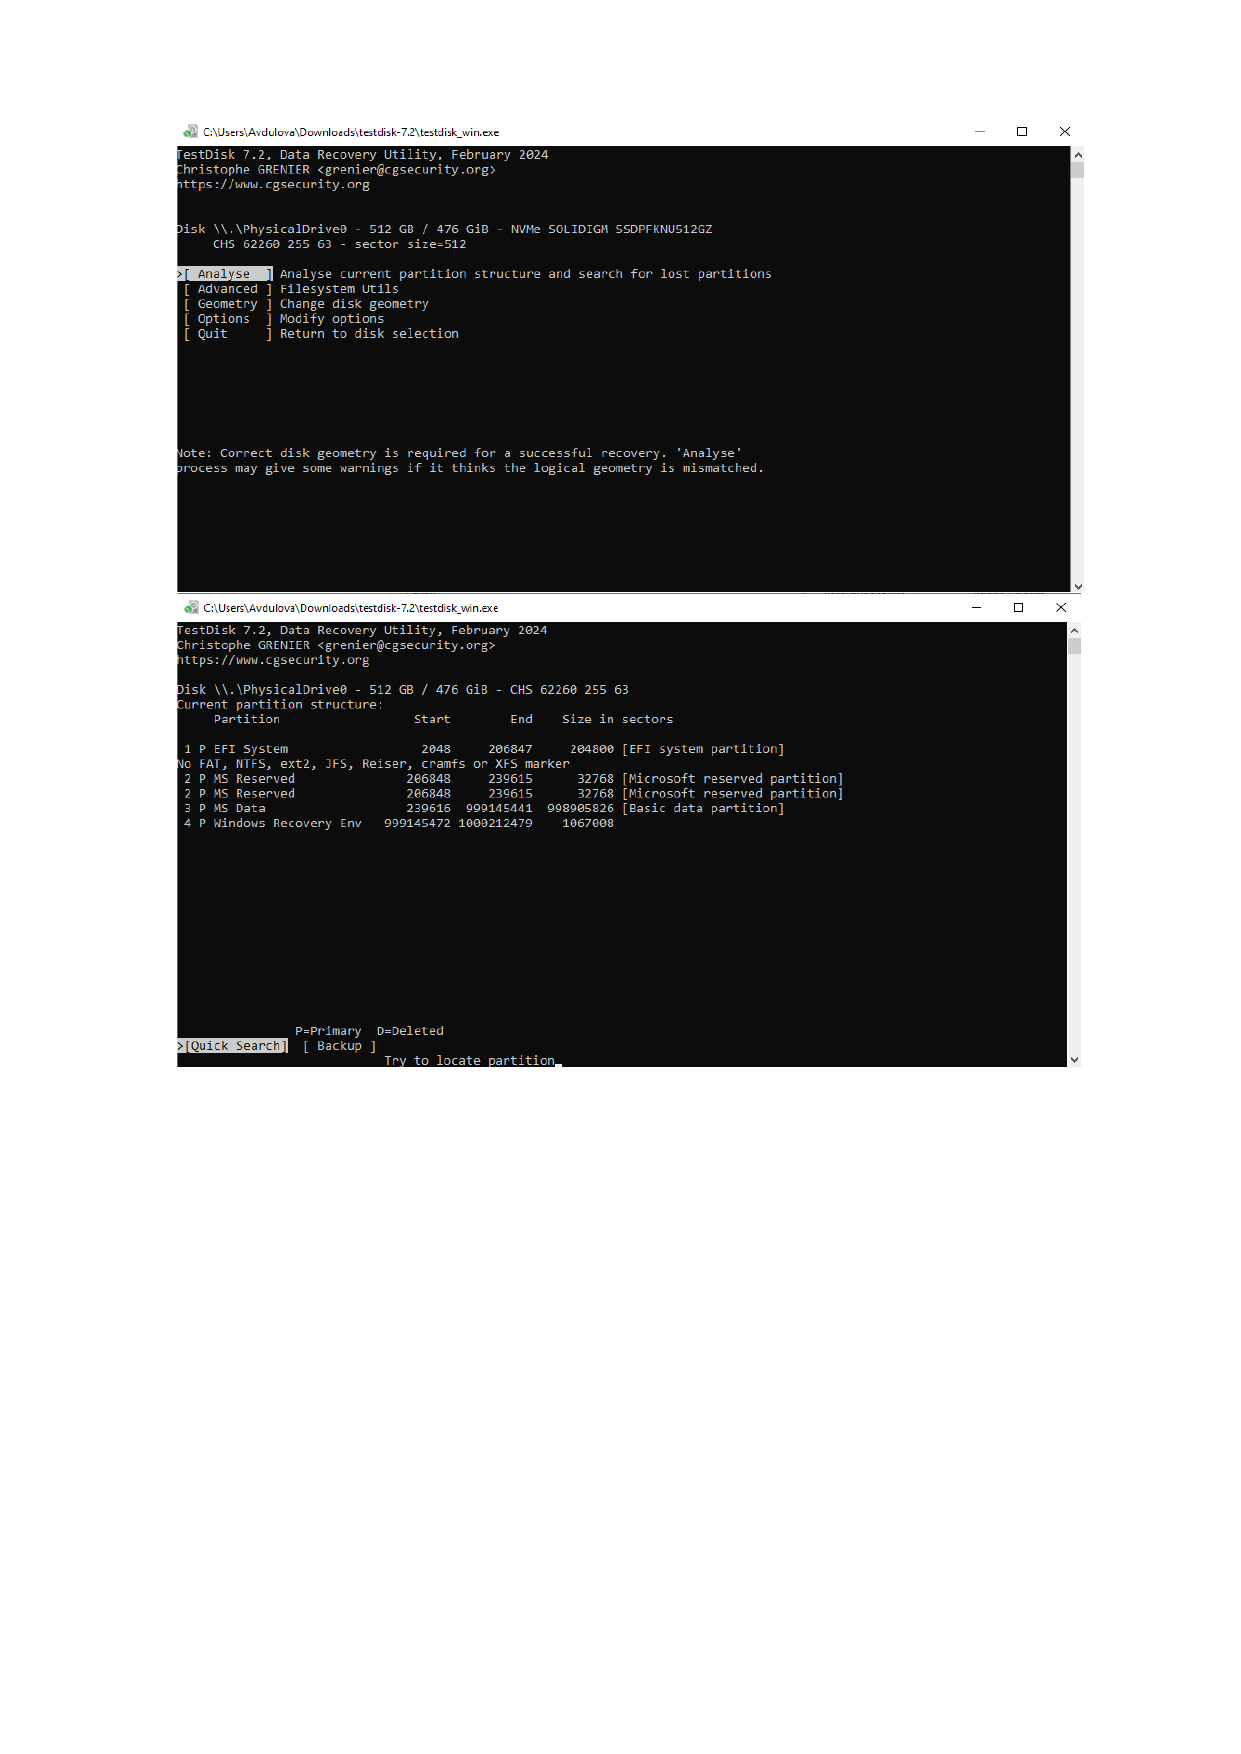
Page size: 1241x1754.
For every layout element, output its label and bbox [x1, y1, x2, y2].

picture [177, 118, 1084, 592]
picture [177, 593, 1082, 1067]
